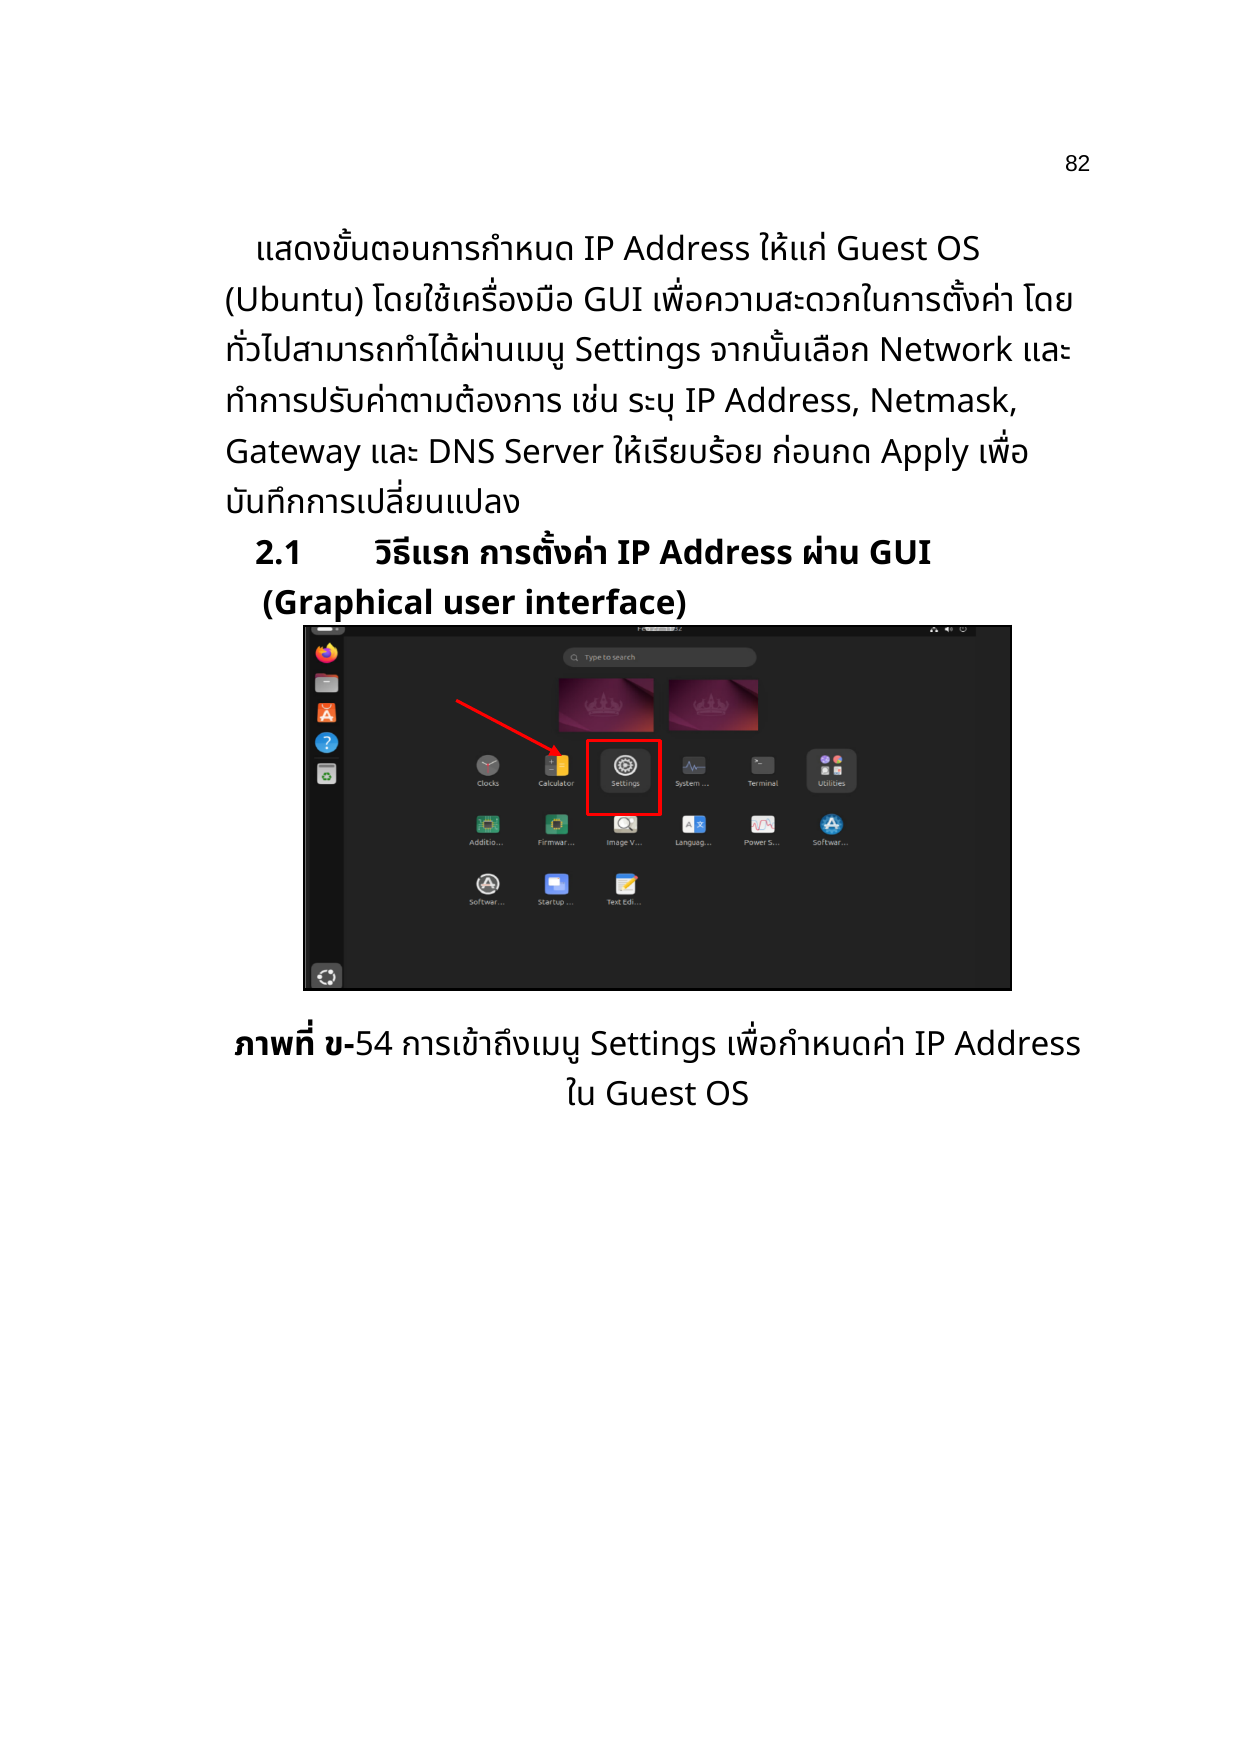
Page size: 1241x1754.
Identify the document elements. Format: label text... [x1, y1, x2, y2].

text แสดงขั้นตอนการกำหนด IP Address ให้แก่ Guest OS (Ubuntu) โดยใช้เครื่องมือ GUI เพื่อความสะดวกในการตั้งค่า โดยทั่วไปสามารถทำได้ผ่านเมนู Settings จากนั้นเลือก Network และทำการปรับค่าตามต้องการ เช่น ระบุ IP Address, Netmask, Gateway และ DNS Server ให้เรียบร้อย ก่อนกด Apply เพื่อบันทึกการเปลี่ยนแปลง [225, 225, 1090, 528]
picture [305, 627, 1010, 988]
list วิธีแรก การตั้งค่า IP Address ผ่าน GUI (Graphical user interface) [255, 528, 1090, 624]
